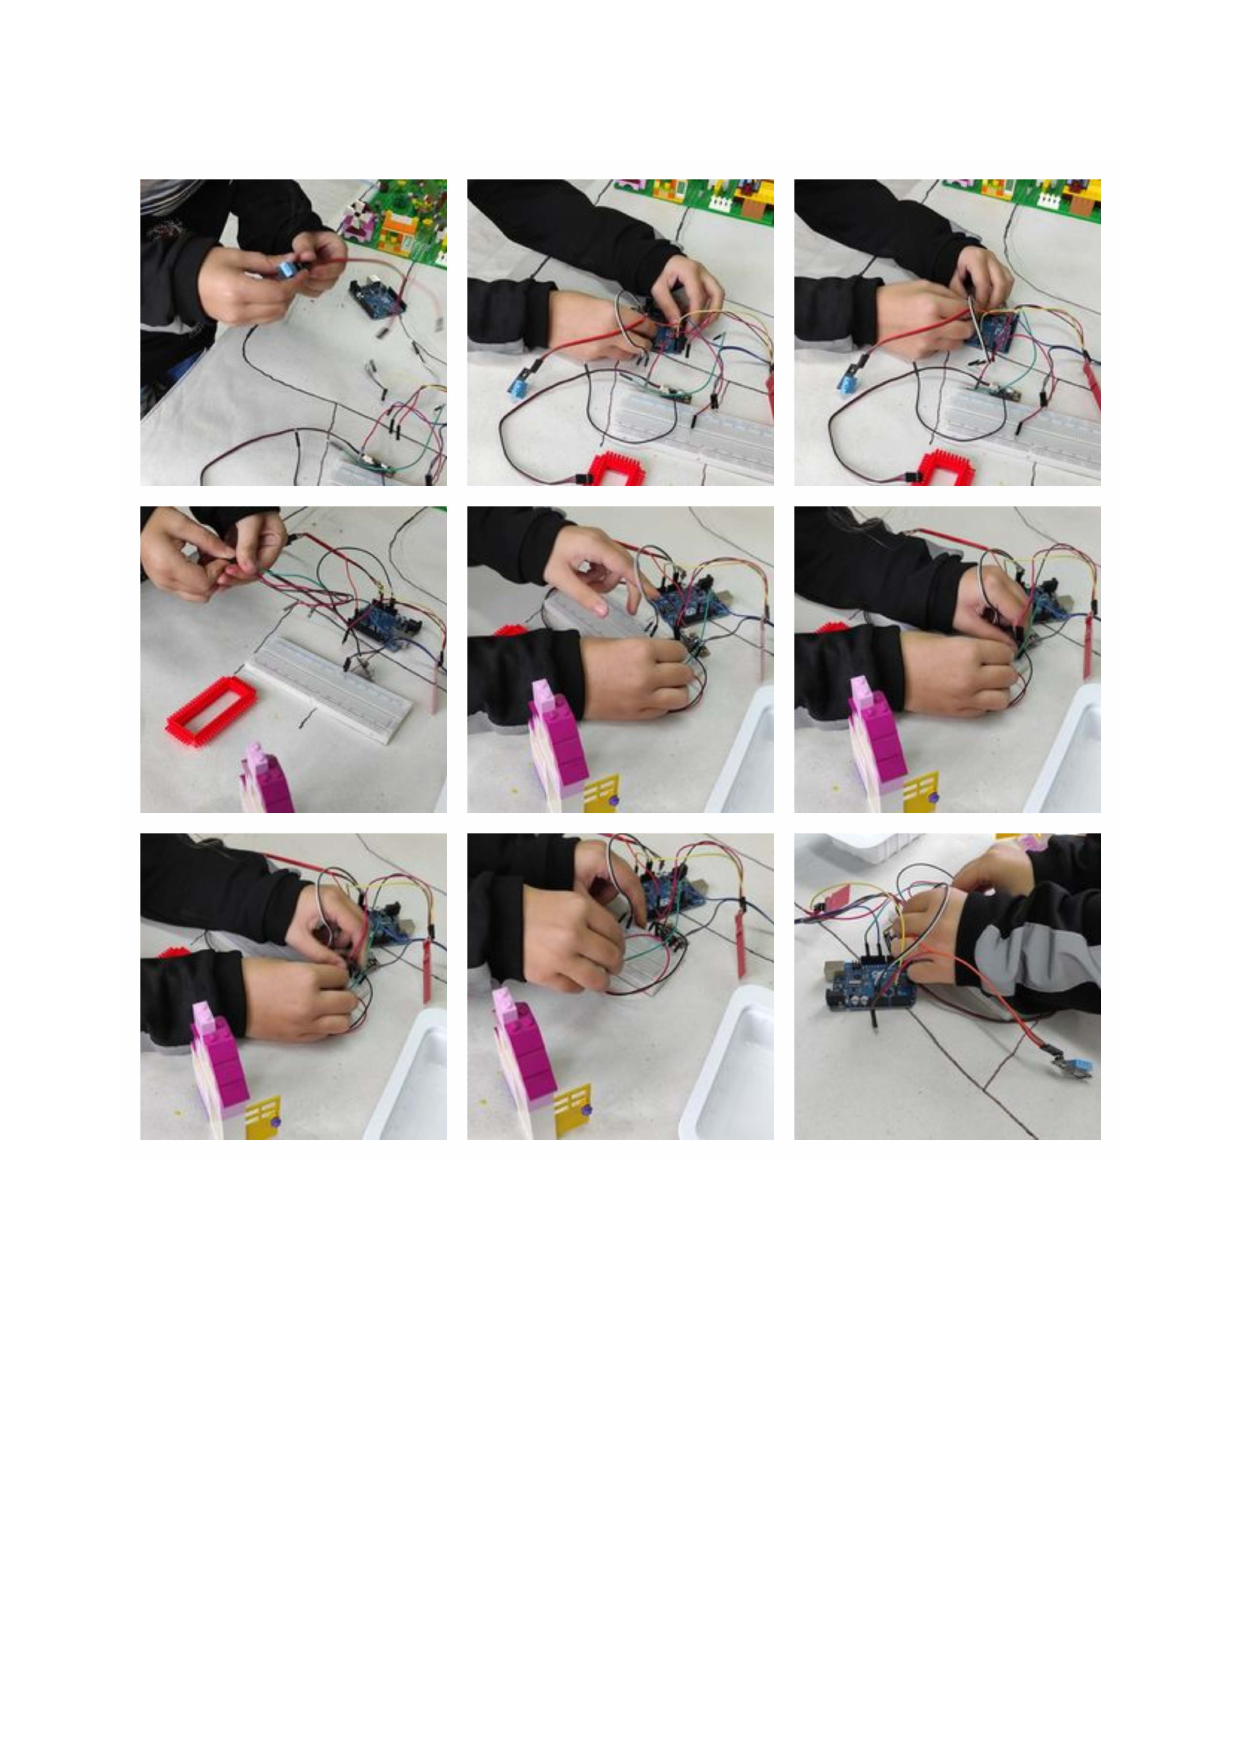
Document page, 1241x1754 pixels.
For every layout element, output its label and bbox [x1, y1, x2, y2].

picture [120, 159, 1121, 1160]
